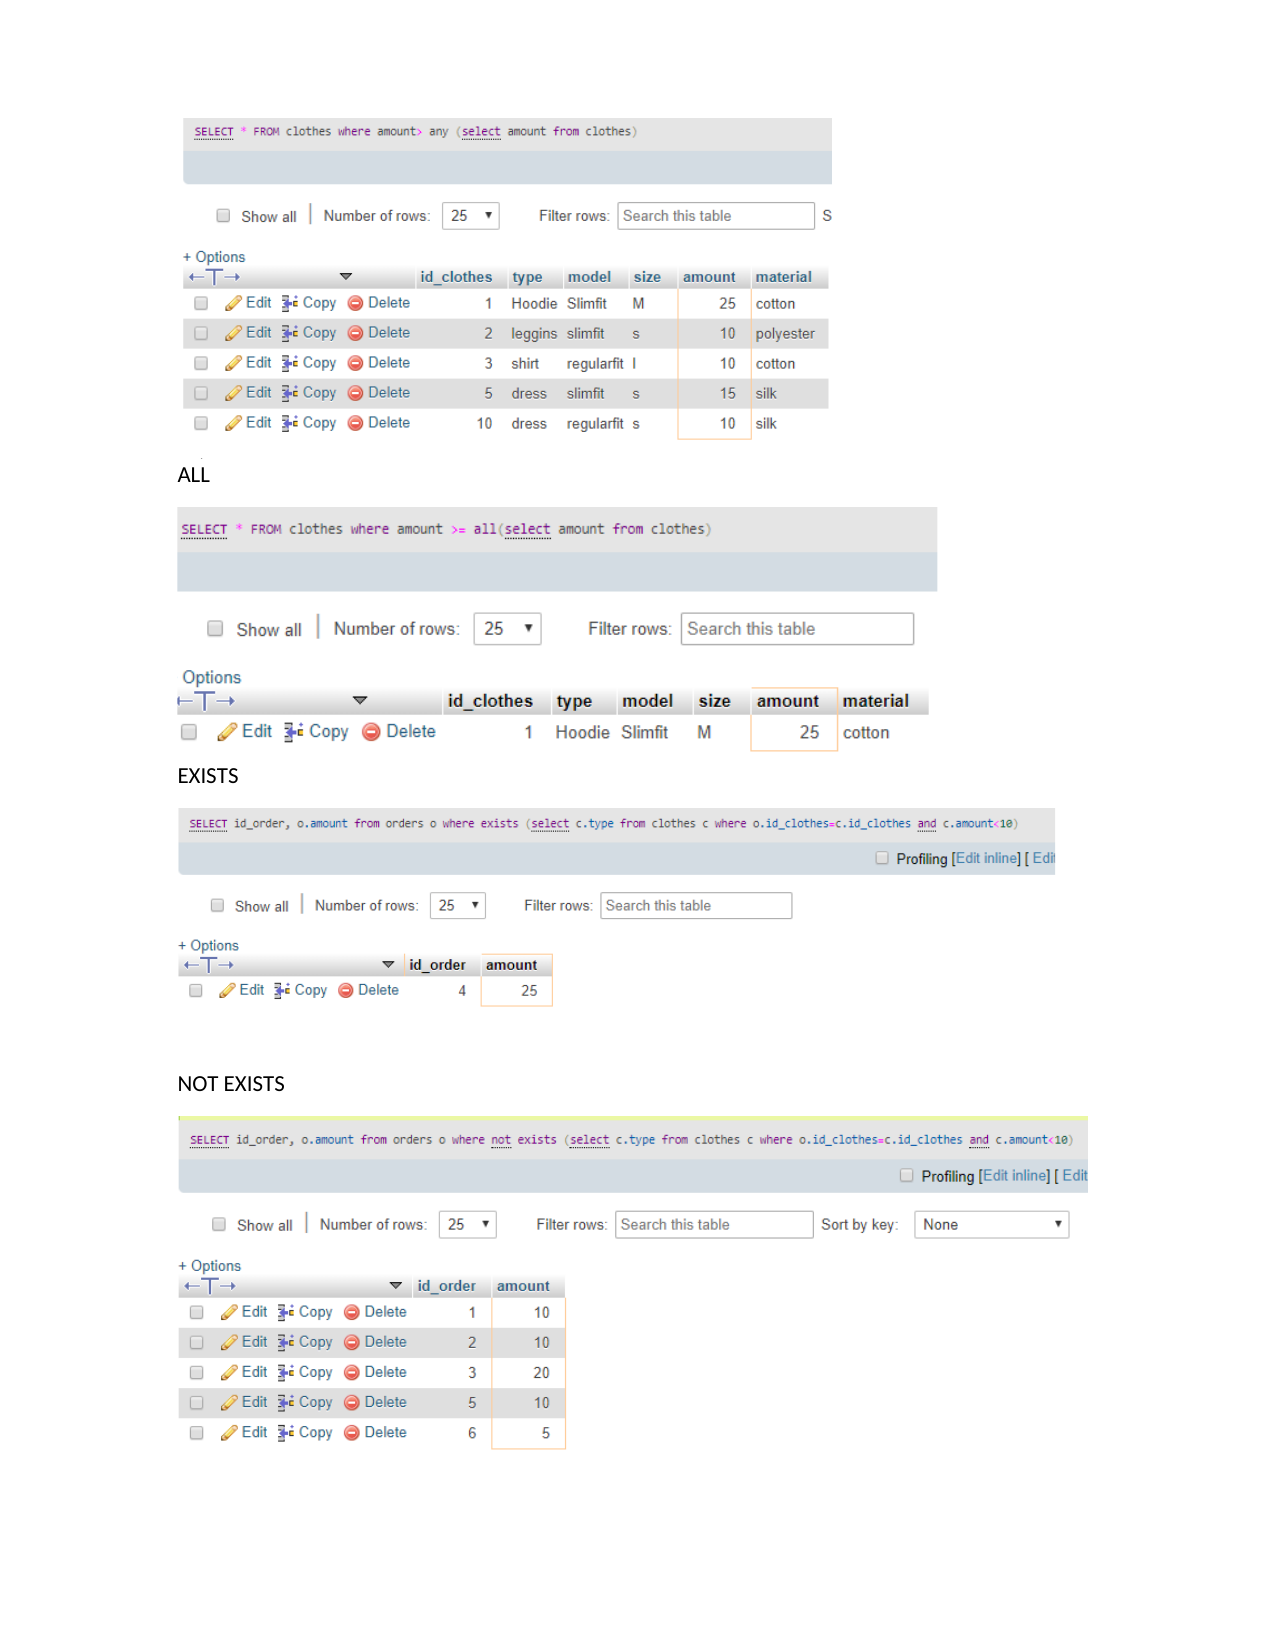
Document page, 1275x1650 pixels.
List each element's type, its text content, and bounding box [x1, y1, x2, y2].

picture [177, 1116, 1088, 1459]
picture [177, 118, 832, 459]
text NOT EXISTS [177, 1069, 1186, 1097]
picture [177, 507, 938, 759]
picture [177, 808, 1056, 1021]
